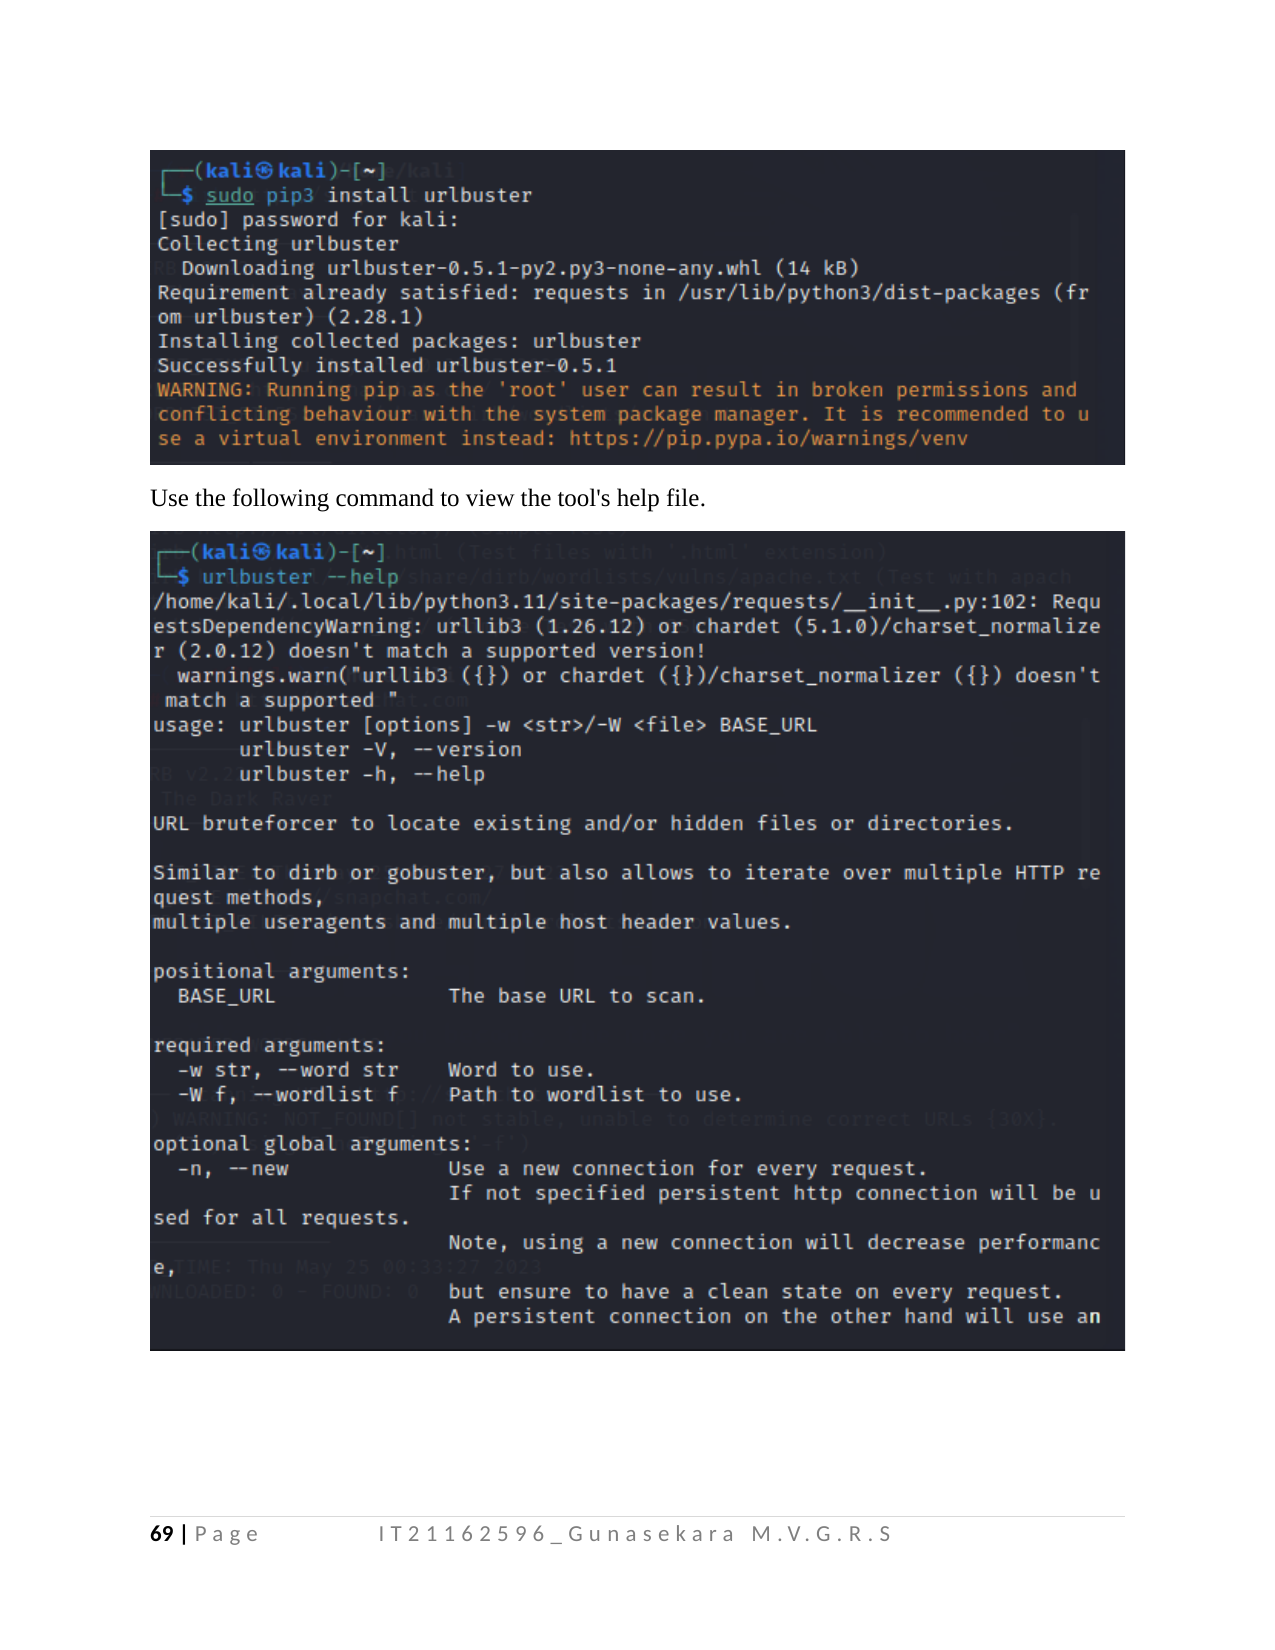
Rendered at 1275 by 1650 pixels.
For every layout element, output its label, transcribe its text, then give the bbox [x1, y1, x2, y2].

text Use the following command to view the tool's help file. [150, 483, 1125, 512]
picture [150, 150, 1125, 465]
picture [150, 531, 1125, 1351]
